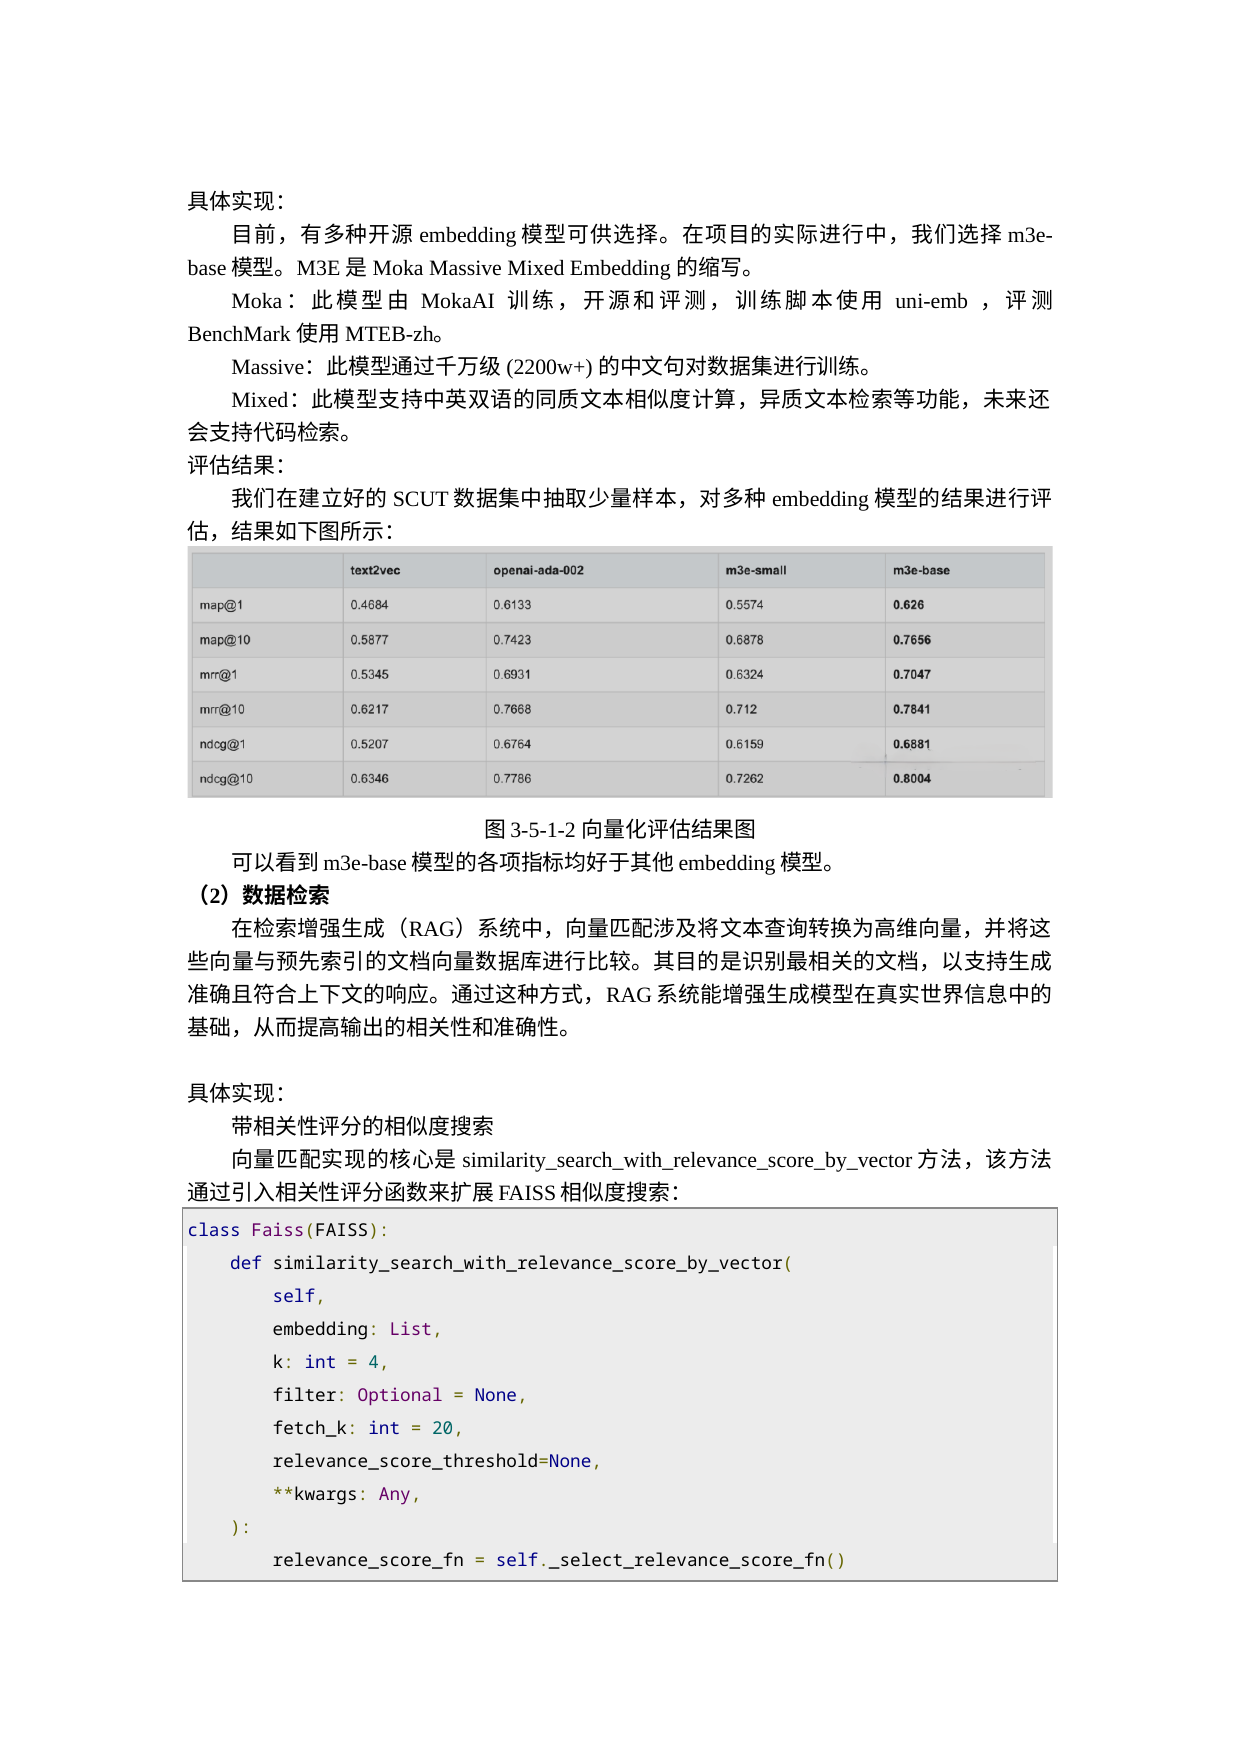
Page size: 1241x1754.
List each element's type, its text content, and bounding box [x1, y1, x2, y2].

text 目前，有多种开源embedding模型可供选择。在项目的实际进行中，我们选择m3e-base模型。M3E 是 Moka Massive Mixed Embedding 的缩写。 [187, 217, 1053, 283]
text 评估结果： [187, 448, 1053, 481]
text fetch_k: int = 20, [187, 1411, 1053, 1444]
text （2）数据检索 [187, 877, 1053, 910]
text 可以看到m3e-base模型的各项指标均好于其他embedding模型。 [187, 844, 1053, 877]
text embedding: List, [187, 1312, 1053, 1345]
text 具体实现： [187, 1075, 1053, 1108]
text self, [187, 1279, 1053, 1312]
text **kwargs: Any, [187, 1477, 1053, 1510]
text class Faiss(FAISS): [183, 1209, 1057, 1246]
text 我们在建立好的SCUT数据集中抽取少量样本，对多种embedding模型的结果进行评估，结果如下图所示： [187, 481, 1053, 546]
text relevance_score_threshold=None, [187, 1444, 1053, 1477]
picture [187, 546, 1053, 798]
text 图3-5-1-2 向量化评估结果图 [187, 811, 1053, 844]
text 带相关性评分的相似度搜索 [187, 1108, 1053, 1141]
text filter: Optional = None, [187, 1378, 1053, 1411]
text 具体实现： [187, 183, 1053, 217]
text Moka：此模型由 MokaAI 训练，开源和评测，训练脚本使用 uni-emb ，评测 BenchMark 使用 MTEB-zh。 [187, 283, 1053, 349]
text def similarity_search_with_relevance_score_by_vector( [187, 1246, 1053, 1279]
text relevance_score_fn = self._select_relevance_score_fn() [183, 1537, 1057, 1580]
text Mixed：此模型支持中英双语的同质文本相似度计算，异质文本检索等功能，未来还会支持代码检索。 [187, 382, 1053, 448]
text k: int = 4, [187, 1345, 1053, 1378]
text ): [187, 1510, 1053, 1537]
text 向量匹配实现的核心是similarity_search_with_relevance_score_by_vector方法，该方法通过引入相关性评分函数来扩展FAISS相似度搜索： [187, 1141, 1053, 1207]
text 在检索增强生成（RAG）系统中，向量匹配涉及将文本查询转换为高维向量，并将这些向量与预先索引的文档向量数据库进行比较。其目的是识别最相关的文档，以支持生成准确且符合上下文的响应。通过这种方式，RAG系统能增强生成模型在真实世界信息中的基础，从而提高输出的相关性和准确性。 [187, 910, 1053, 1042]
text Massive：此模型通过千万级 (2200w+) 的中文句对数据集进行训练。 [187, 349, 1053, 382]
